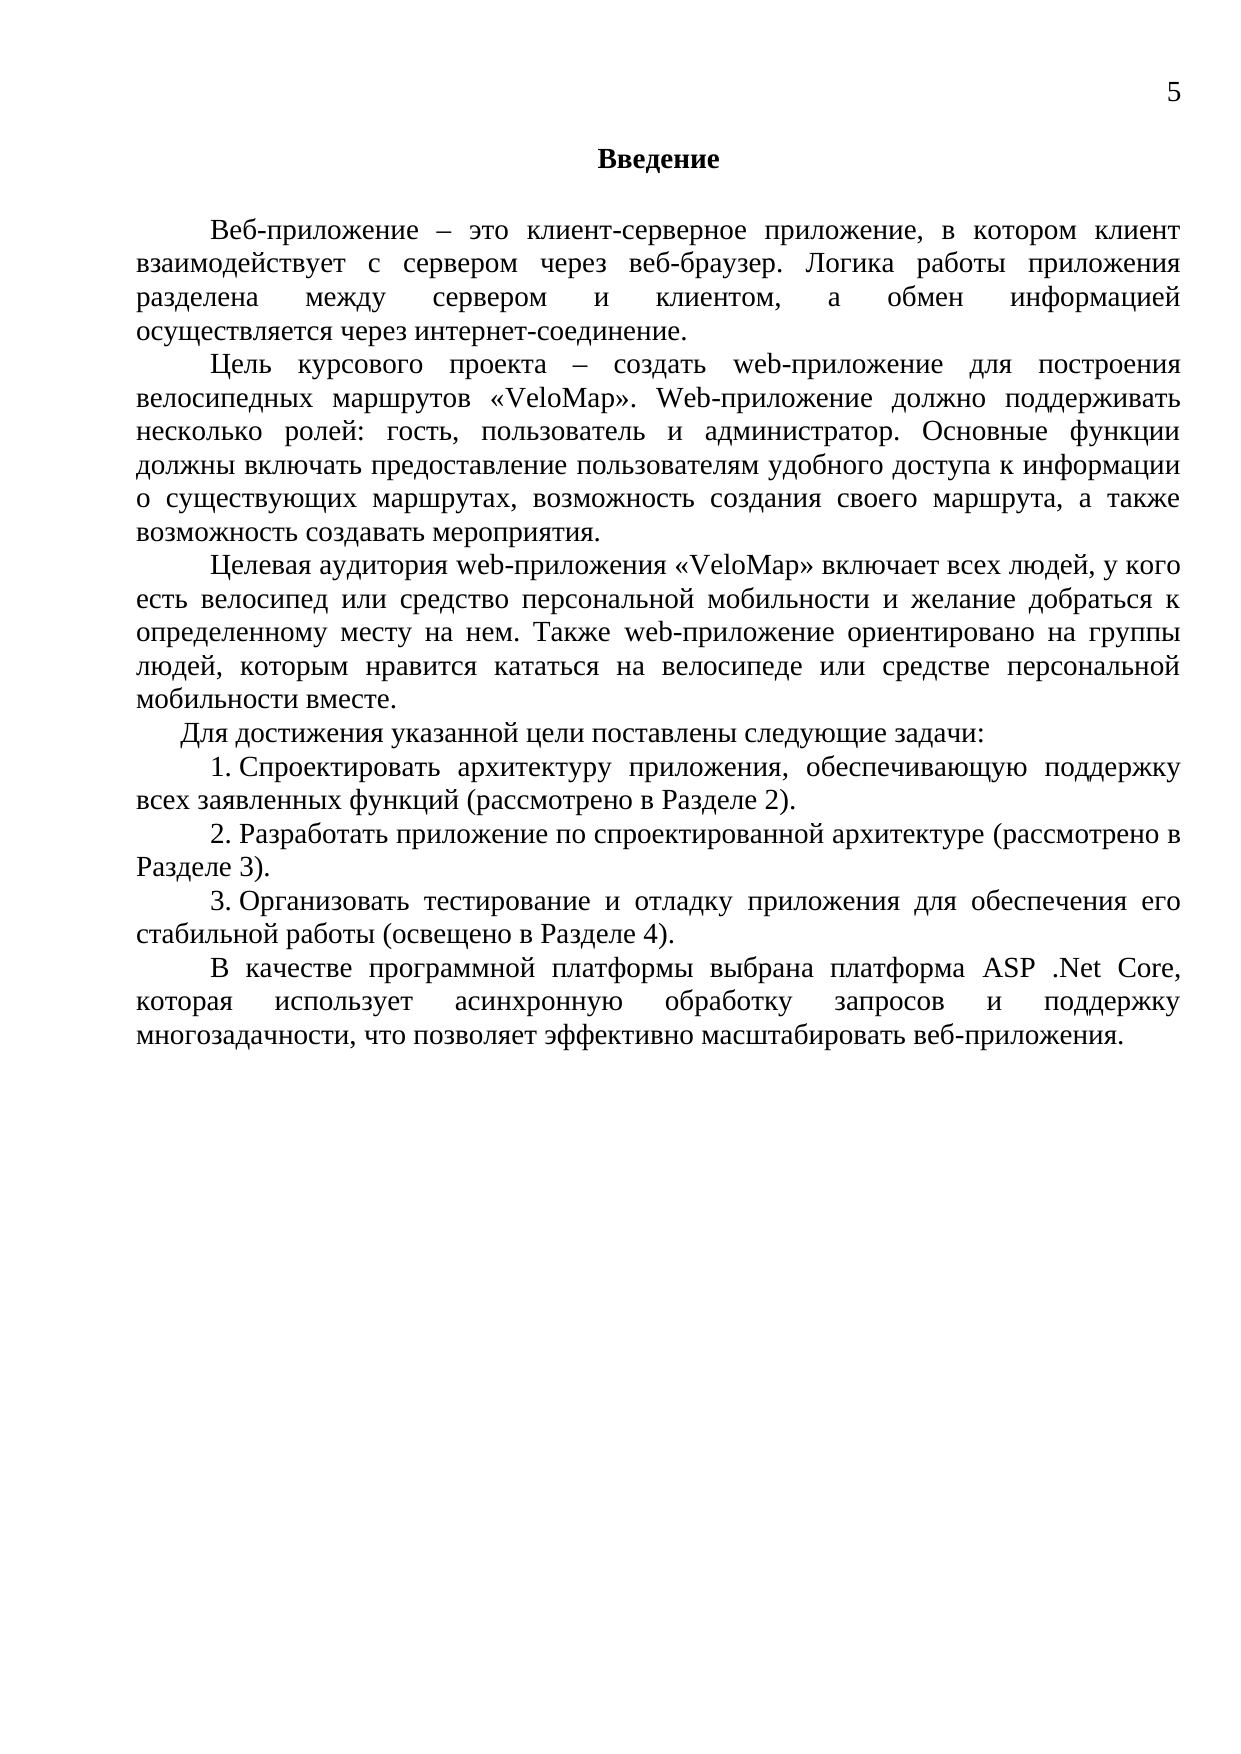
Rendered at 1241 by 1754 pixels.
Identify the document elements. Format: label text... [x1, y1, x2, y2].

list Спроектировать архитектуру приложения, обеспечивающую поддержку всех заявленных функций (рассмотрено в Разделе 2). [136, 749, 1181, 816]
list Организовать тестирование и отладку приложения для обеспечения его стабильной работы (освещено в Разделе 4). [136, 883, 1181, 950]
text Для достижения указанной цели поставлены следующие задачи: [136, 715, 1181, 749]
list Разработать приложение по спроектированной архитектуре (рассмотрено в Разделе 3). [136, 816, 1181, 883]
text Целевая аудитория web-приложения «VeloMap» включает всех людей, у кого есть велосипед или средство персональной мобильности и желание добраться к определенному месту на нем. Также web-приложение ориентировано на группы людей, которым нравится кататься на велосипеде или средстве персональной мобильности вместе. [136, 547, 1181, 715]
text Веб-приложение – это клиент-серверное приложение, в котором клиент взаимодействует с сервером через веб-браузер. Логика работы приложения разделена между сервером и клиентом, а обмен информацией осуществляется через интернет-соединение. [136, 212, 1181, 346]
text В качестве программной платформы выбрана платформа ASP .Net Core, которая использует асинхронную обработку запросов и поддержку многозадачности, что позволяет эффективно масштабировать веб-приложения. [136, 950, 1181, 1051]
text Введение [136, 141, 1181, 174]
text Цель курсового проекта – создать web-приложение для построения велосипедных маршрутов «VeloMap». Web-приложение должно поддерживать несколько ролей: гость, пользователь и администратор. Основные функции должны включать предоставление пользователям удобного доступа к информации о существующих маршрутах, возможность создания своего маршрута, а также возможность создавать мероприятия. [136, 346, 1181, 547]
